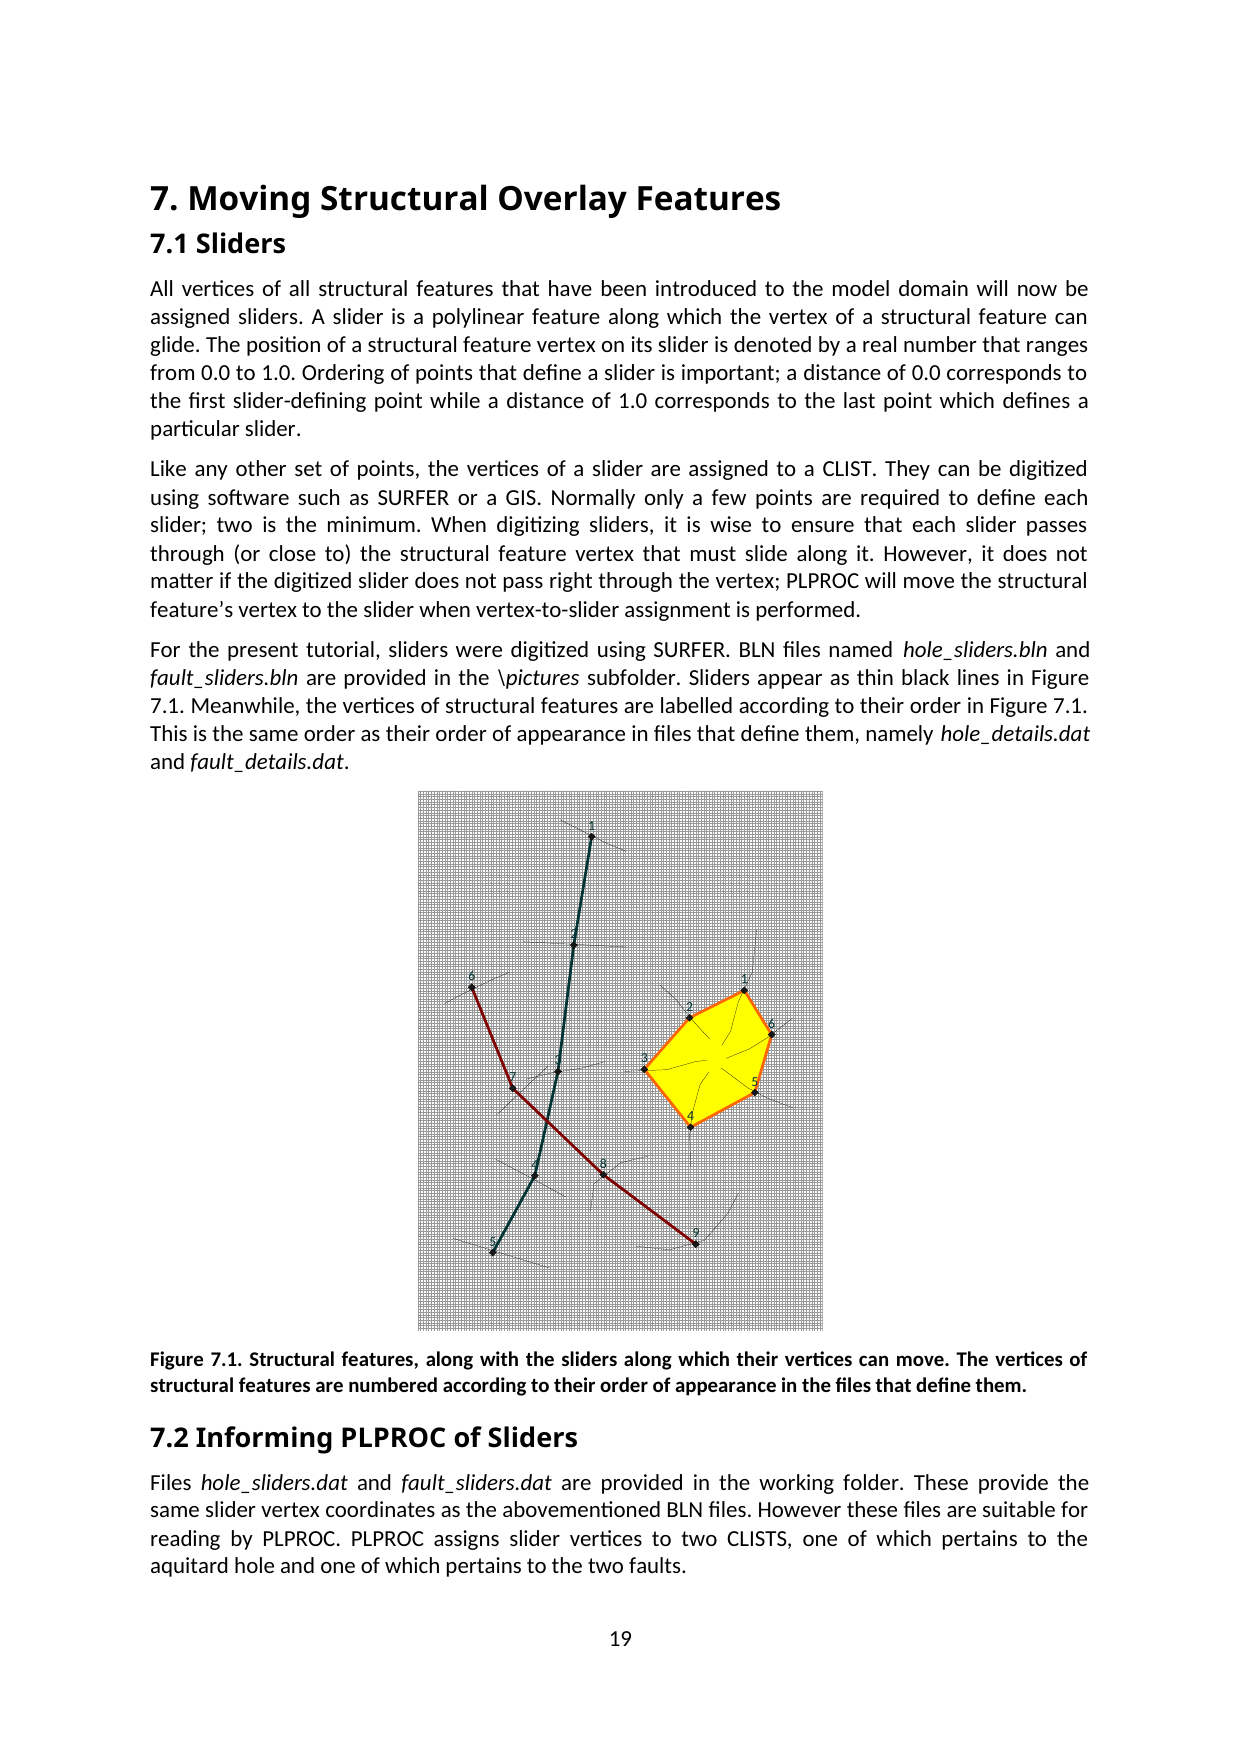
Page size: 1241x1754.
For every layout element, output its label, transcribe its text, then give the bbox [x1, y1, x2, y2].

subtitle 7.1 Sliders [150, 224, 1090, 261]
subtitle 7.2 Informing PLPROC of Sliders [150, 1418, 1090, 1455]
text For the present tutorial, sliders were digitized using SURFER. BLN files named hole_sliders.bln and fault_sliders.bln are provided in the \pictures subfolder. Sliders appear as thin black lines in Figure 7.1. Meanwhile, the vertices of structural features are labelled according to their order in Figure 7.1. This is the same order as their order of appearance in files that define them, namely hole_details.dat and fault_details.dat. [150, 635, 1090, 775]
text Like any other set of points, the vertices of a slider are assigned to a CLIST. They can be digitized using software such as SURFER or a GIS. Normally only a few points are required to define each slider; two is the minimum. When digitizing sliders, it is wise to ensure that each slider passes through (or close to) the structural feature vertex that must slide along it. However, it does not matter if the digitized slider does not pass right through the vertex; PLPROC will move the structural feature’s vertex to the slider when vertex-to-slider assignment is performed. [150, 454, 1090, 623]
text Files hole_sliders.dat and fault_sliders.dat are provided in the working folder. These provide the same slider vertex coordinates as the abovementioned BLN files. However these files are suitable for reading by PLPROC. PLPROC assigns slider vertices to two CLISTS, one of which pertains to the aquitard hole and one of which pertains to the two faults. [150, 1468, 1090, 1580]
text All vertices of all structural features that have been introduced to the model domain will now be assigned sliders. A slider is a polylinear feature along which the vertex of a structural feature can glide. The position of a structural feature vertex on its slider is denoted by a real number that ranges from 0.0 to 1.0. Ordering of points that define a slider is important; a distance of 0.0 corresponds to the first slider-defining point while a distance of 1.0 corresponds to the last point which defines a particular slider. [150, 274, 1090, 442]
text Figure 7.1. Structural features, along with the sliders along which their vertices can move. The vertices of structural features are numbered according to their order of appearance in the files that define them. [150, 1347, 1090, 1397]
subtitle 7. Moving Structural Overlay Features [150, 175, 1090, 220]
